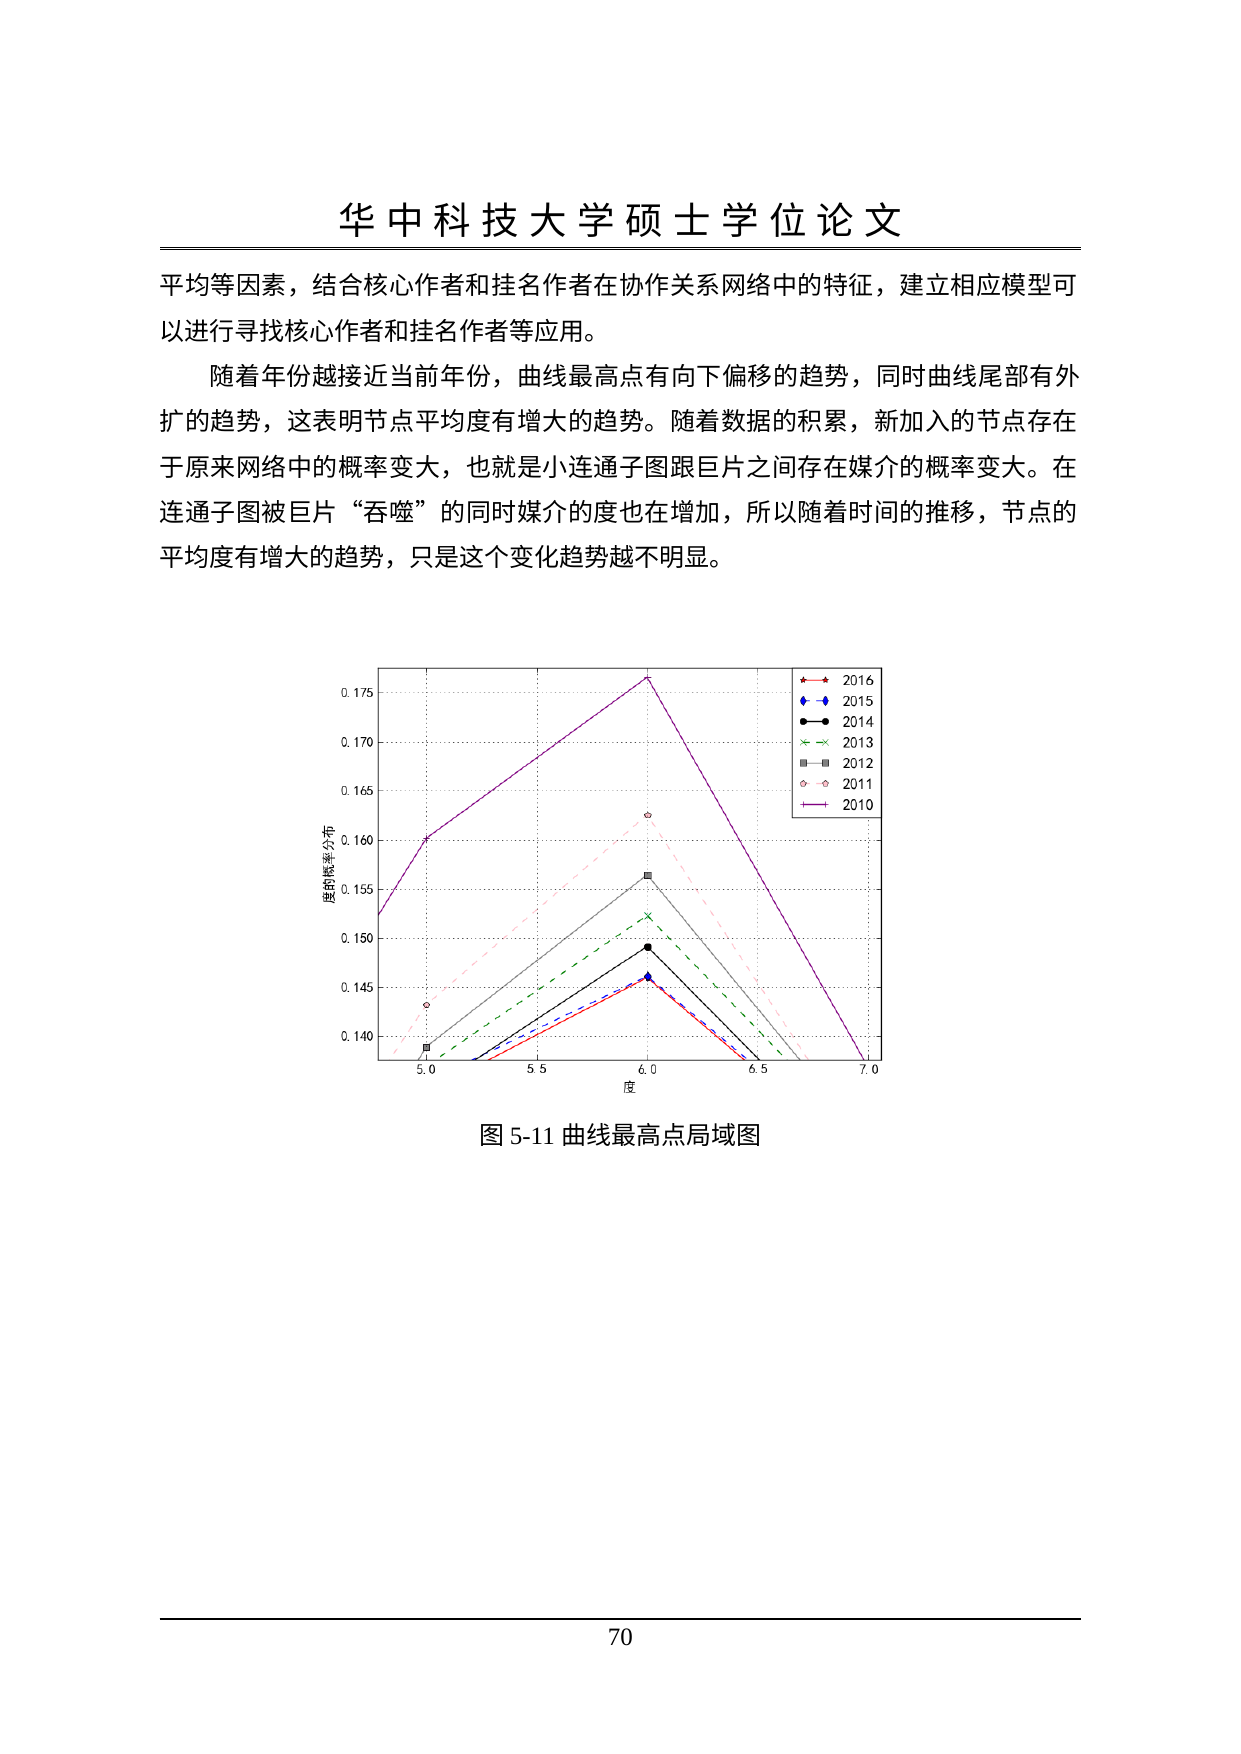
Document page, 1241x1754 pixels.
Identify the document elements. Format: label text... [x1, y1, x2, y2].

text 图5-11 曲线最高点局域图 [159, 1115, 1081, 1151]
picture [296, 618, 945, 1108]
text 随着年份越接近当前年份，曲线最高点有向下偏移的趋势，同时曲线尾部有外扩的趋势，这表明节点平均度有增大的趋势。随着数据的积累，新加入的节点存在于原来网络中的概率变大，也就是小连通子图跟巨片之间存在媒介的概率变大。在连通子图被巨片“吞噬”的同时媒介的度也在增加，所以随着时间的推移，节点的平均度有增大的趋势，只是这个变化趋势越不明显。 [159, 356, 1081, 574]
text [159, 266, 1081, 347]
